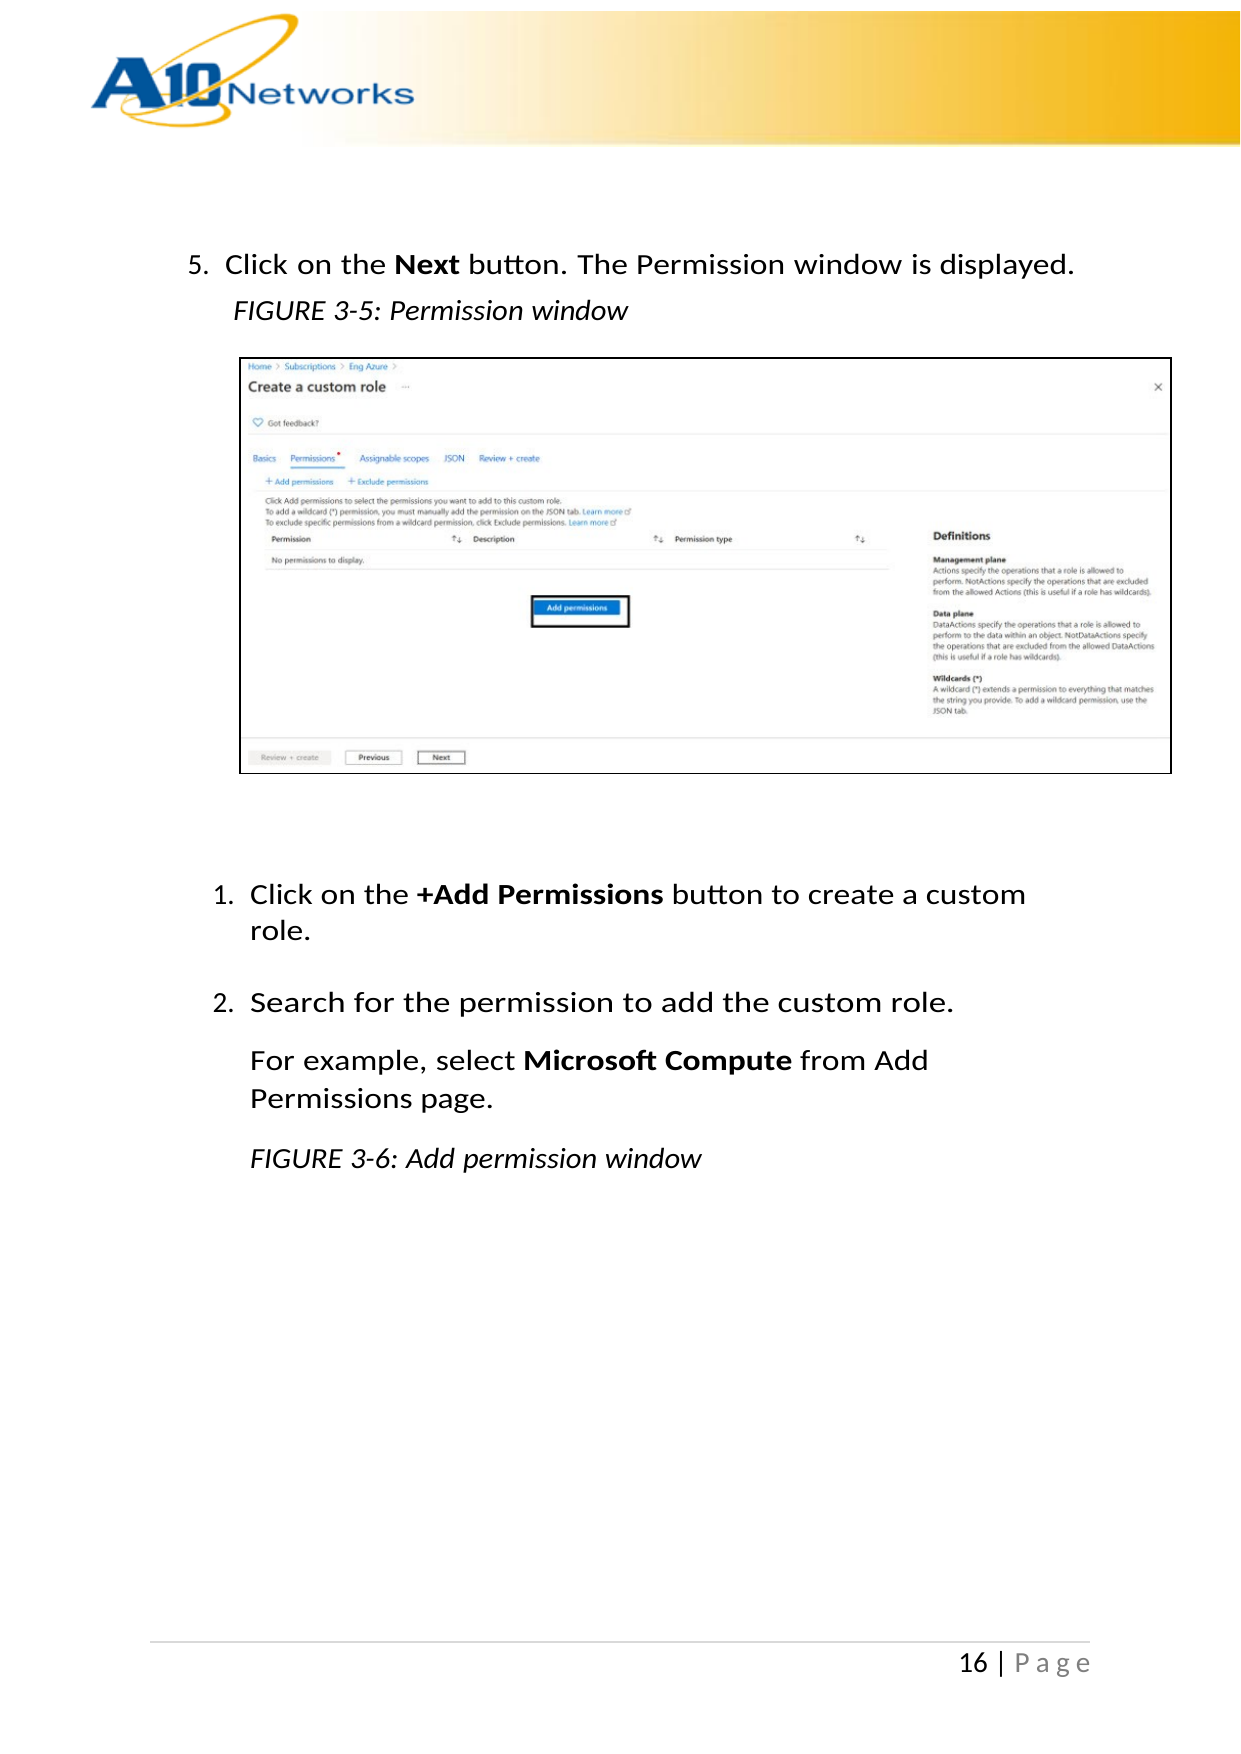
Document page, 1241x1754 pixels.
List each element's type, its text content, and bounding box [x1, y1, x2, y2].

text FIGURE 3-6: Add permission window [250, 1140, 1090, 1176]
list Click on the +Add Permissions button to create a custom role. [212, 876, 1090, 948]
text For example, select Microsoft Compute from Add Permissions page. [250, 1042, 1090, 1116]
list Click on the Next button. The Permission window is displayed. [187, 246, 1090, 282]
list Search for the permission to add the custom role. [212, 984, 1090, 1020]
picture [0, 11, 1241, 147]
text FIGURE 3-5: Permission window [212, 292, 1090, 328]
picture [241, 359, 1170, 767]
